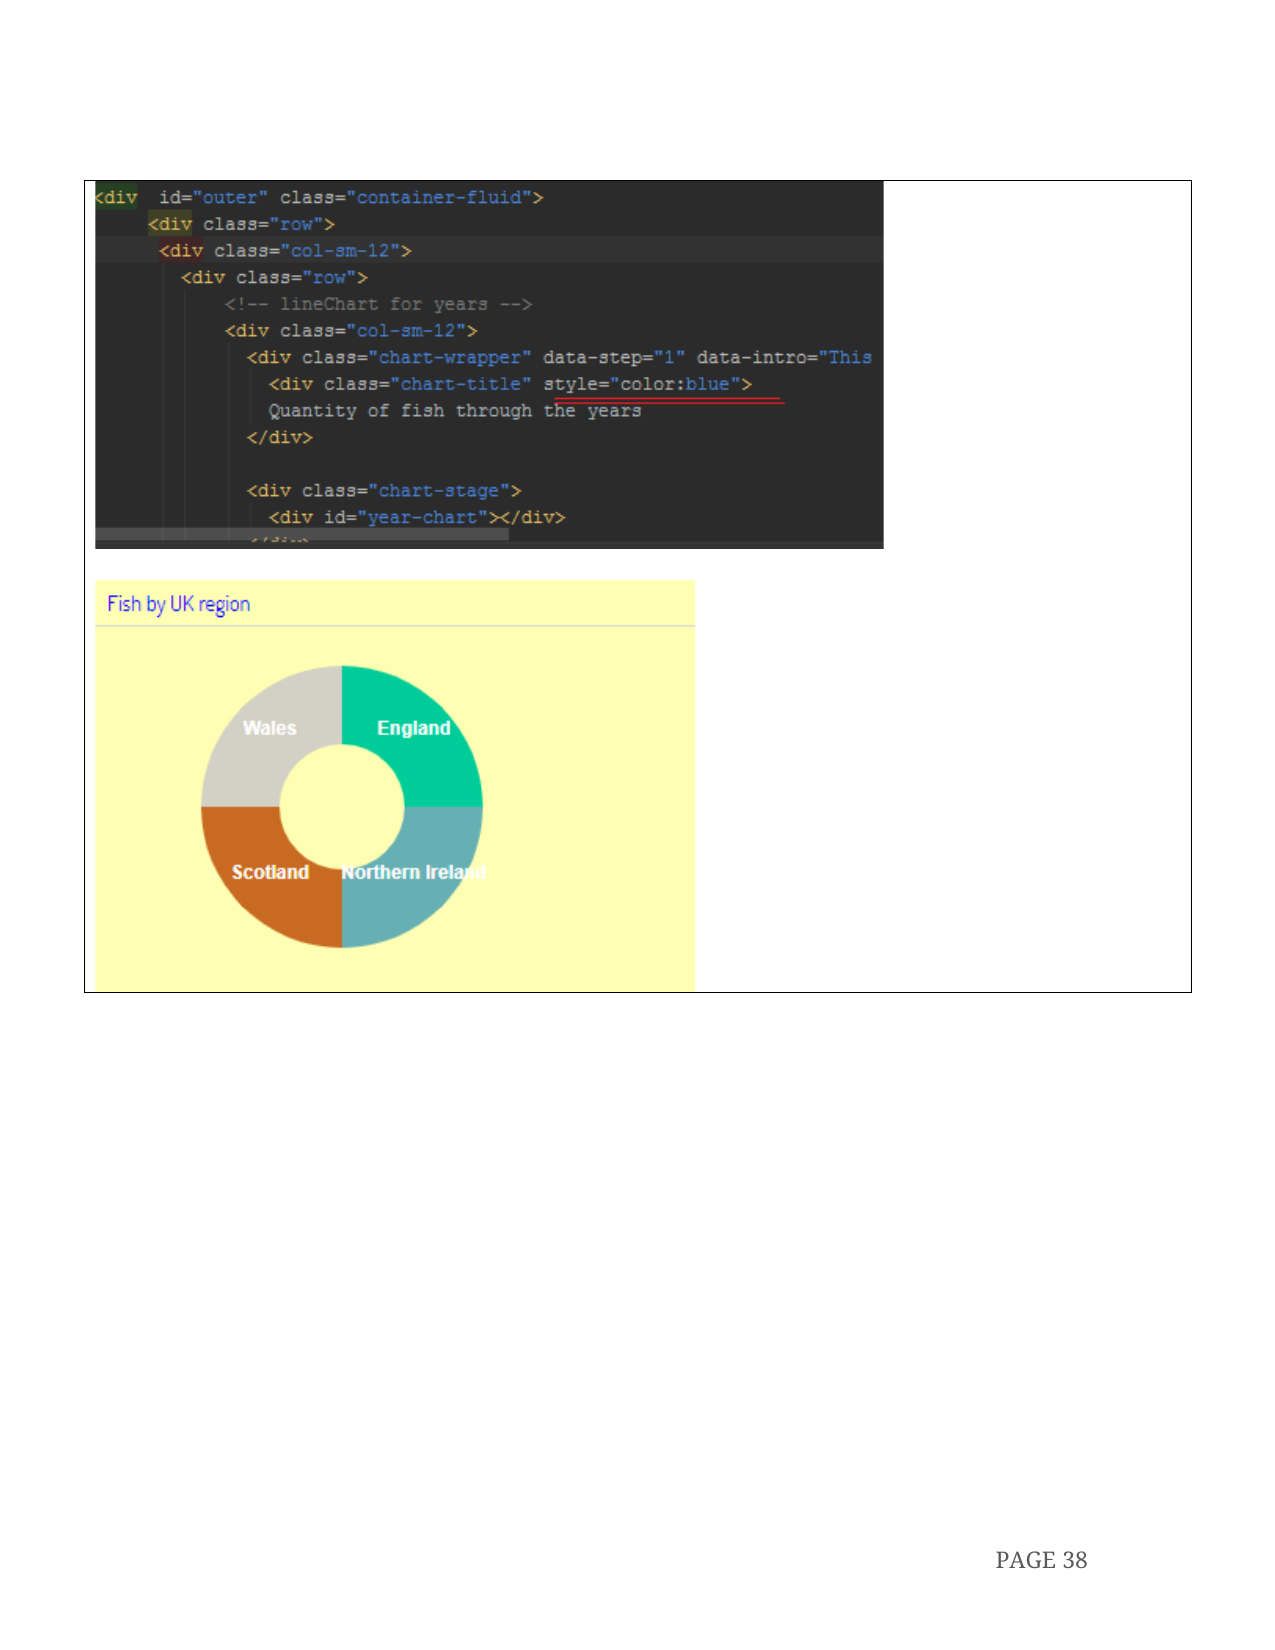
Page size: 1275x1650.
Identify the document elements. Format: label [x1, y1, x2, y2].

table_cell [85, 181, 1191, 992]
picture [95, 181, 884, 549]
picture [95, 580, 696, 992]
